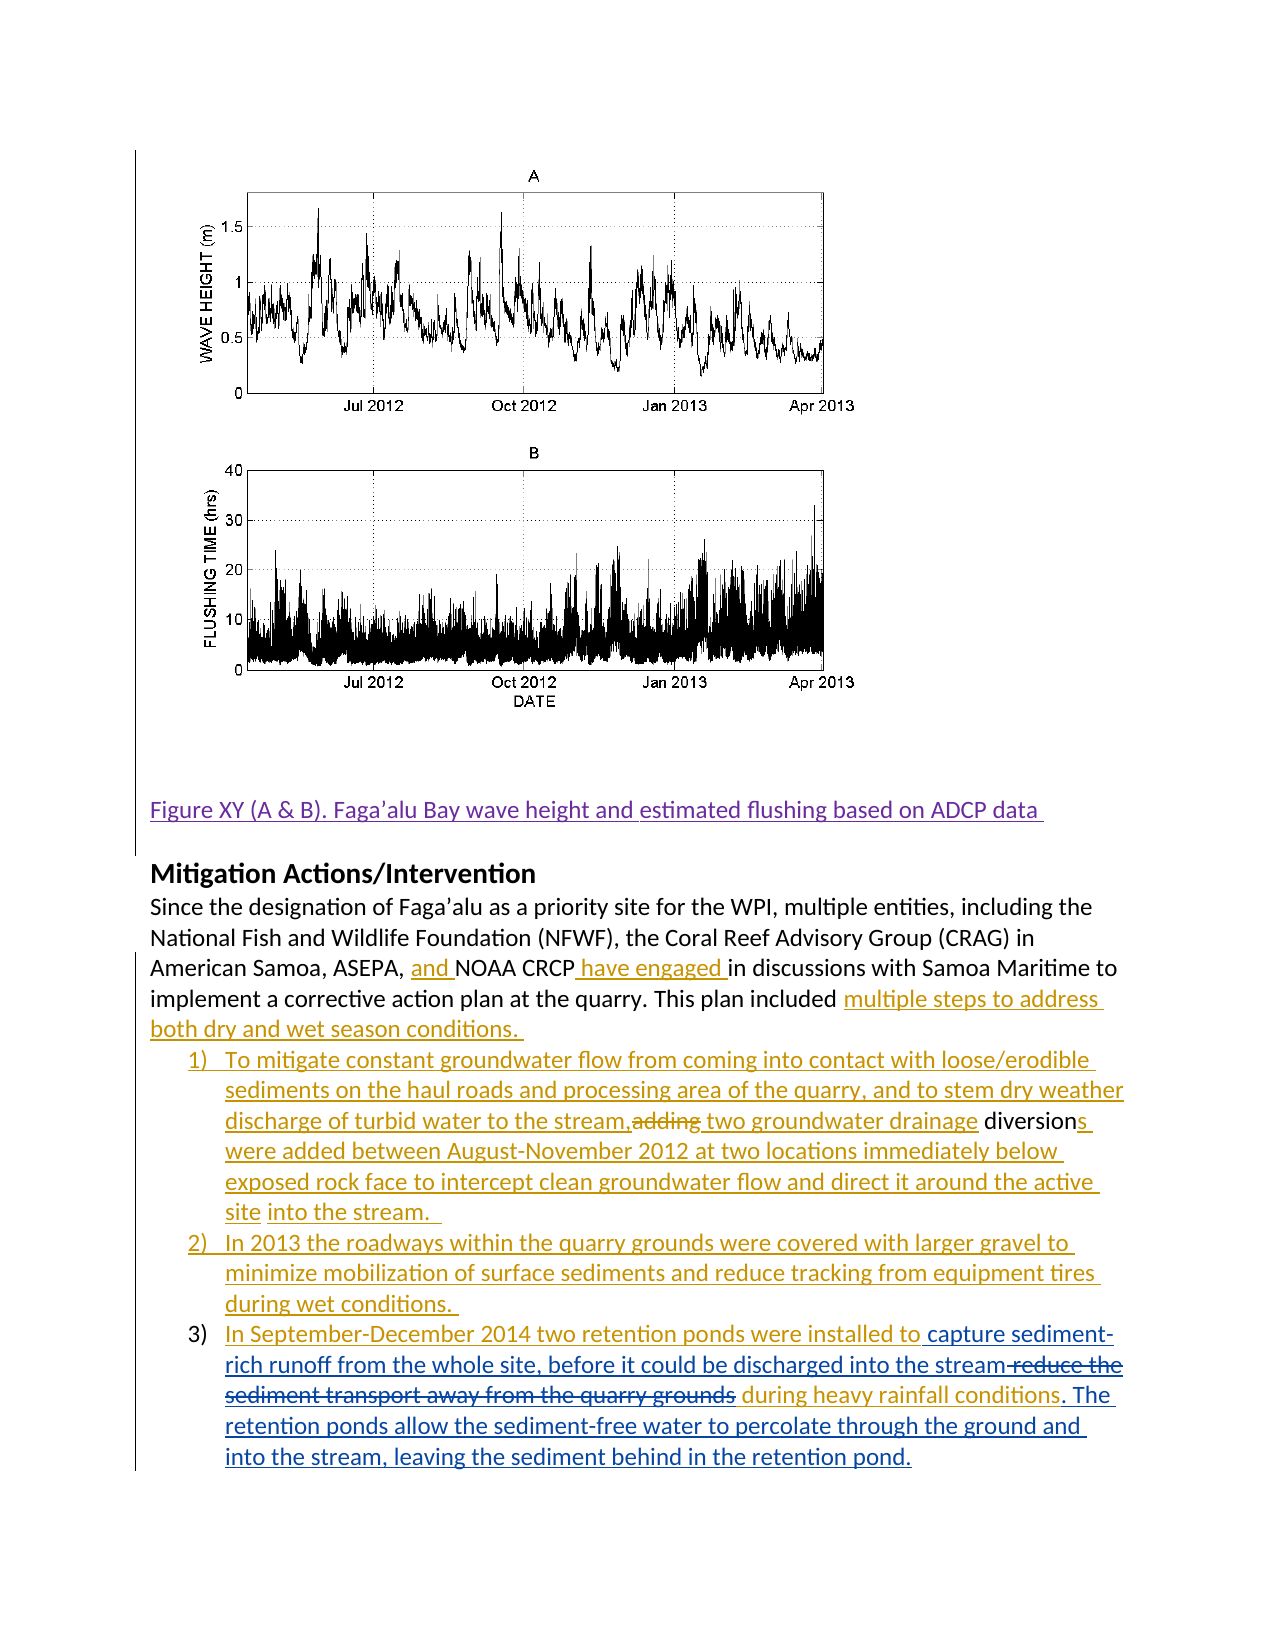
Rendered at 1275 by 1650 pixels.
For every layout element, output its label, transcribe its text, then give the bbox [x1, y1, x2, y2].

picture [150, 150, 893, 734]
text Since the designation of Faga’alu as a priority site for the WPI, multiple entities, including the National Fish and Wildlife Foundation (NFWF), the Coral Reef Advisory Group (CRAG) in American Samoa, ASEPA, NOAA CRCPin discussions with Samoa Maritime to implement a corrective action plan at the quarry. This plan included [150, 891, 1125, 1044]
text Mitigation Actions/Intervention [150, 856, 1125, 891]
list diversion [187, 1044, 1125, 1227]
